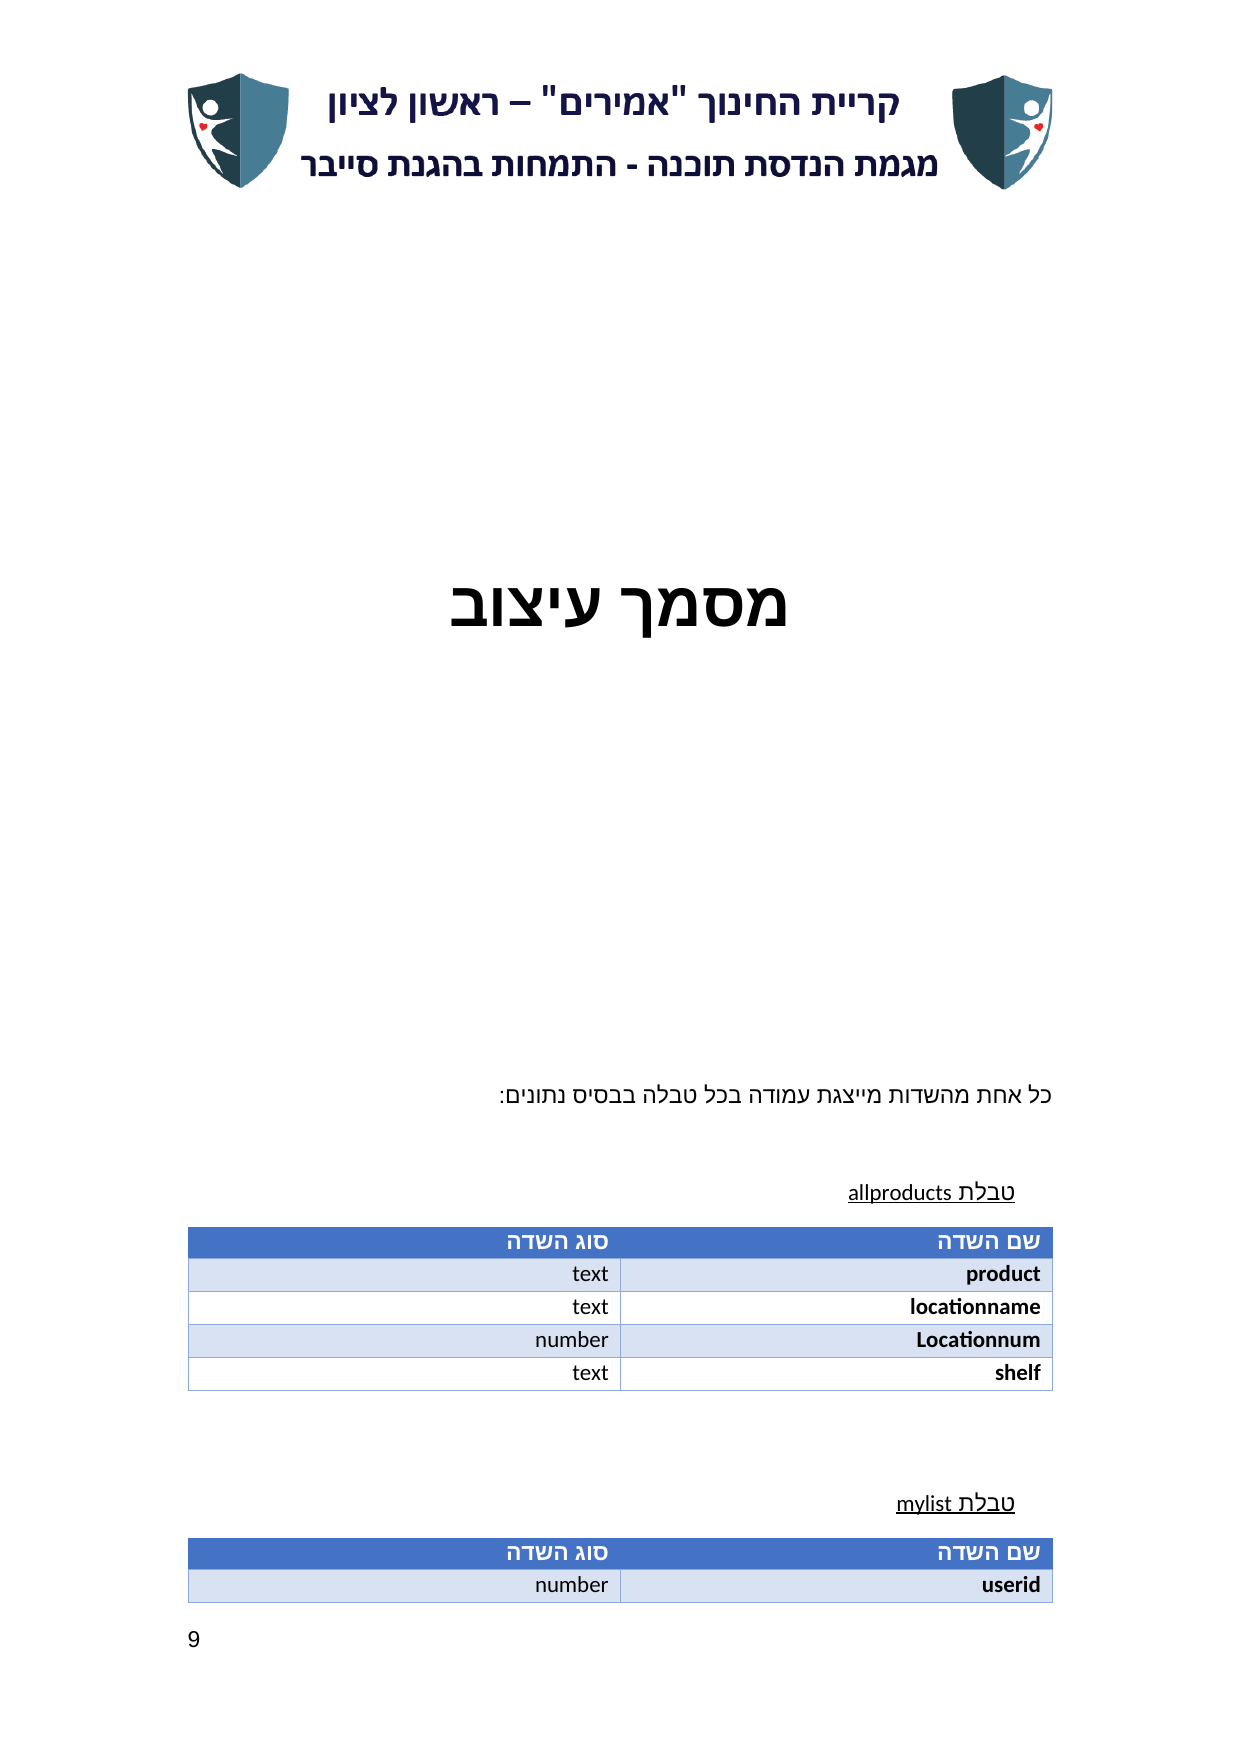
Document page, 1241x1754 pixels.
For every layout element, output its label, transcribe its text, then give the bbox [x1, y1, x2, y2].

text כל אחת מהשדות מייצגת עמודה בכל טבלה בבסיס נתונים: [187, 1022, 1053, 1109]
table_cell userid [621, 1570, 1052, 1602]
table_header סוג השדה [189, 1539, 620, 1569]
table_cell Locationnum [621, 1325, 1052, 1357]
table_cell text [189, 1259, 620, 1291]
table_cell number [189, 1570, 620, 1602]
text טבלת allproducts [187, 1178, 1015, 1206]
picture [187, 73, 1053, 190]
table_cell text [189, 1292, 620, 1324]
table_header שם השדה [621, 1228, 1052, 1258]
table_cell product [621, 1259, 1052, 1291]
table_cell number [189, 1325, 620, 1357]
text מסמך עיצוב [187, 568, 1053, 639]
table_header סוג השדה [189, 1228, 620, 1258]
table_cell shelf [621, 1358, 1052, 1390]
text טבלת mylist [187, 1489, 1015, 1517]
table_cell locationname [621, 1292, 1052, 1324]
table_header שם השדה [621, 1539, 1052, 1569]
table_cell text [189, 1358, 620, 1390]
